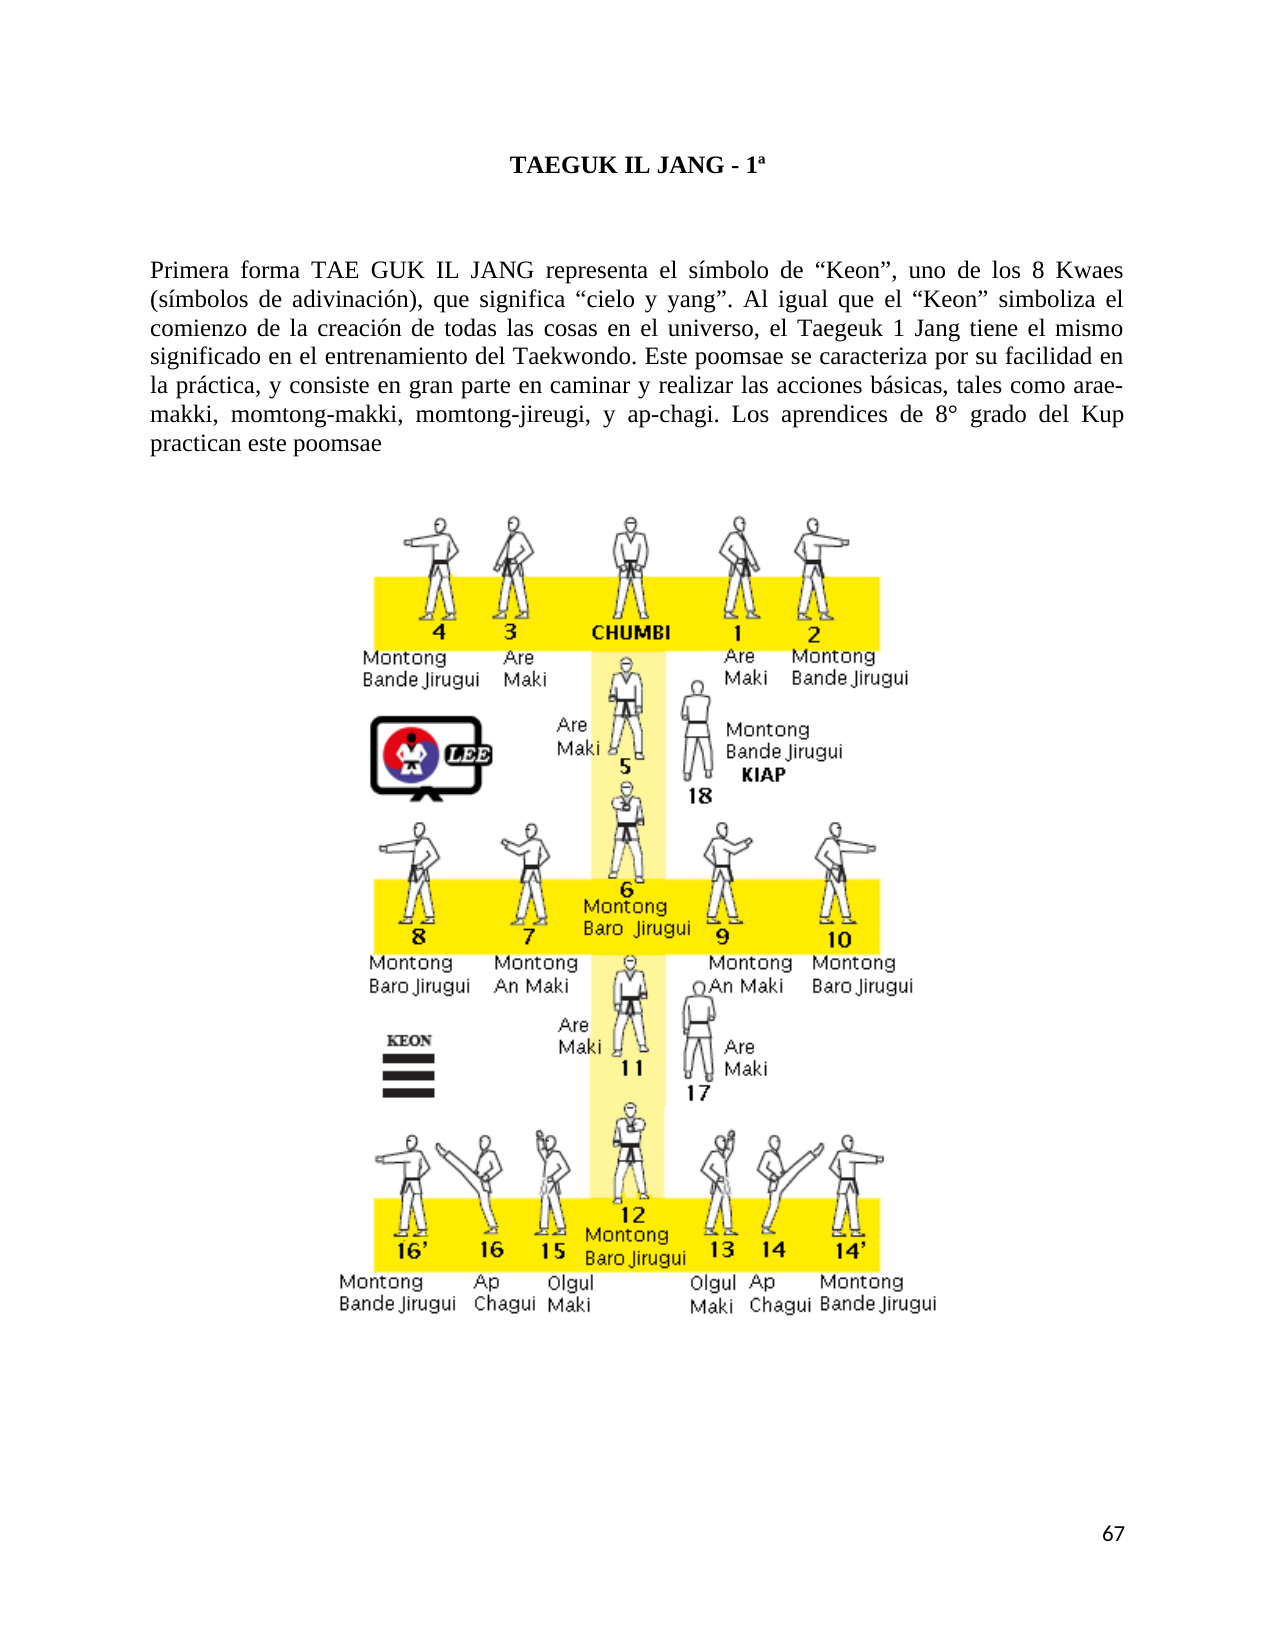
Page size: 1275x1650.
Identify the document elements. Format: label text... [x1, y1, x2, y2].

text Primera forma TAE GUK IL JANG representa el símbolo de “Keon”, uno de los 8 Kwaes (símbolos de adivinación), que significa “cielo y yang”. Al igual que el “Keon” simboliza el comienzo de la creación de todas las cosas en el universo, el Taegeuk 1 Jang tiene el mismo significado en el entrenamiento del Taekwondo. Este poomsae se caracteriza por su facilidad en la práctica, y consiste en gran parte en caminar y realizar las acciones básicas, tales como arae-makki, momtong-makki, momtong-jireugi, y ap-chagi. Los aprendices de 8° grado del Kup practican este poomsae [150, 255, 1125, 456]
picture [333, 513, 942, 1320]
text TAEGUK IL JANG - 1ª [150, 150, 1125, 179]
